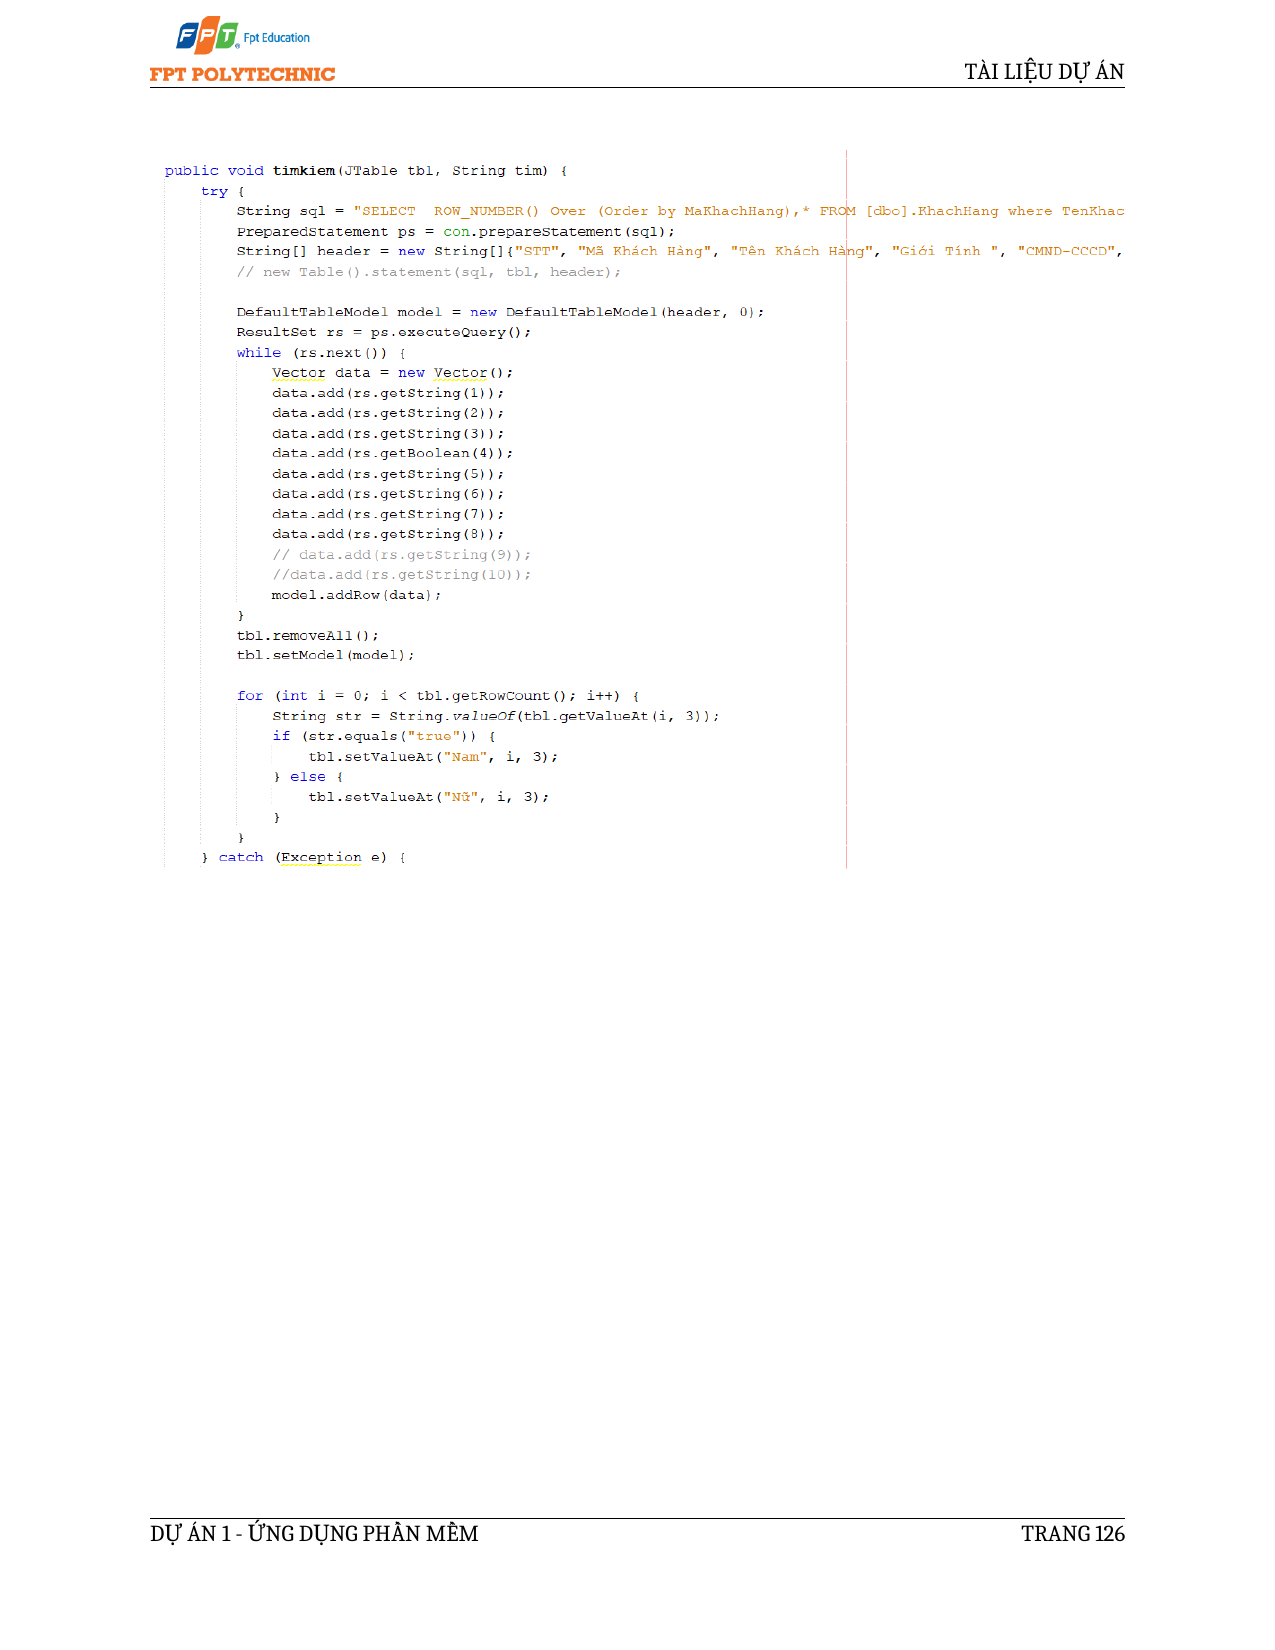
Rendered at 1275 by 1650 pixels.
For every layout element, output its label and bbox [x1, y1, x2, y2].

picture [150, 150, 1125, 869]
picture [150, 16, 337, 81]
